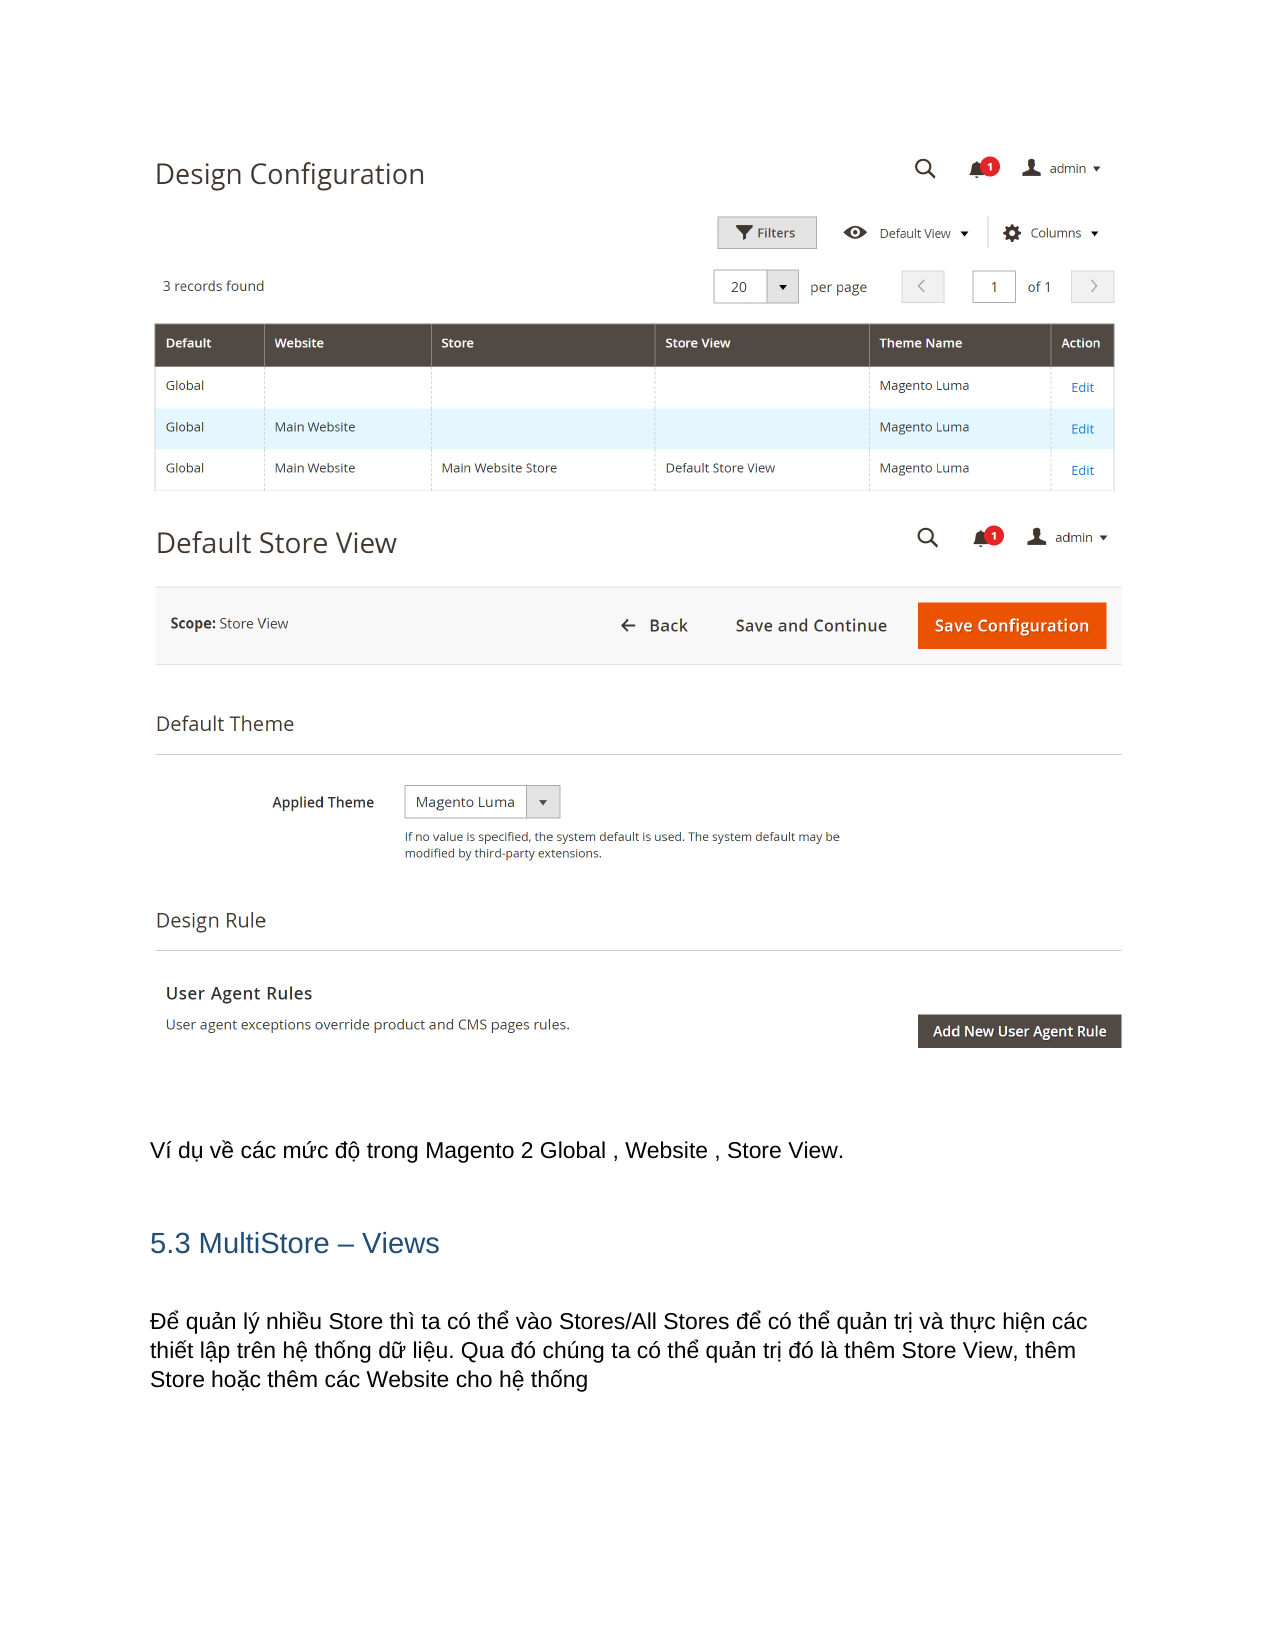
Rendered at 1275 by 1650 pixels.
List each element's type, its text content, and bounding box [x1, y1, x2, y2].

subtitle 5.3 MultiStore – Views [150, 1226, 1125, 1259]
text Để quản lý nhiều Store thì ta có thể vào Stores/All Stores để có thể quản trị và thực hiện các thiết lập trên hệ thống dữ liệu. Qua đó chúng ta có thể quản trị đó là thêm Store View, thêm Store hoặc thêm các Website cho hệ thống [150, 1305, 1125, 1393]
text Ví dụ về các mức độ trong Magento 2 Global , Website , Store View. [150, 1134, 1125, 1163]
picture [150, 507, 1125, 1072]
picture [150, 150, 1125, 491]
